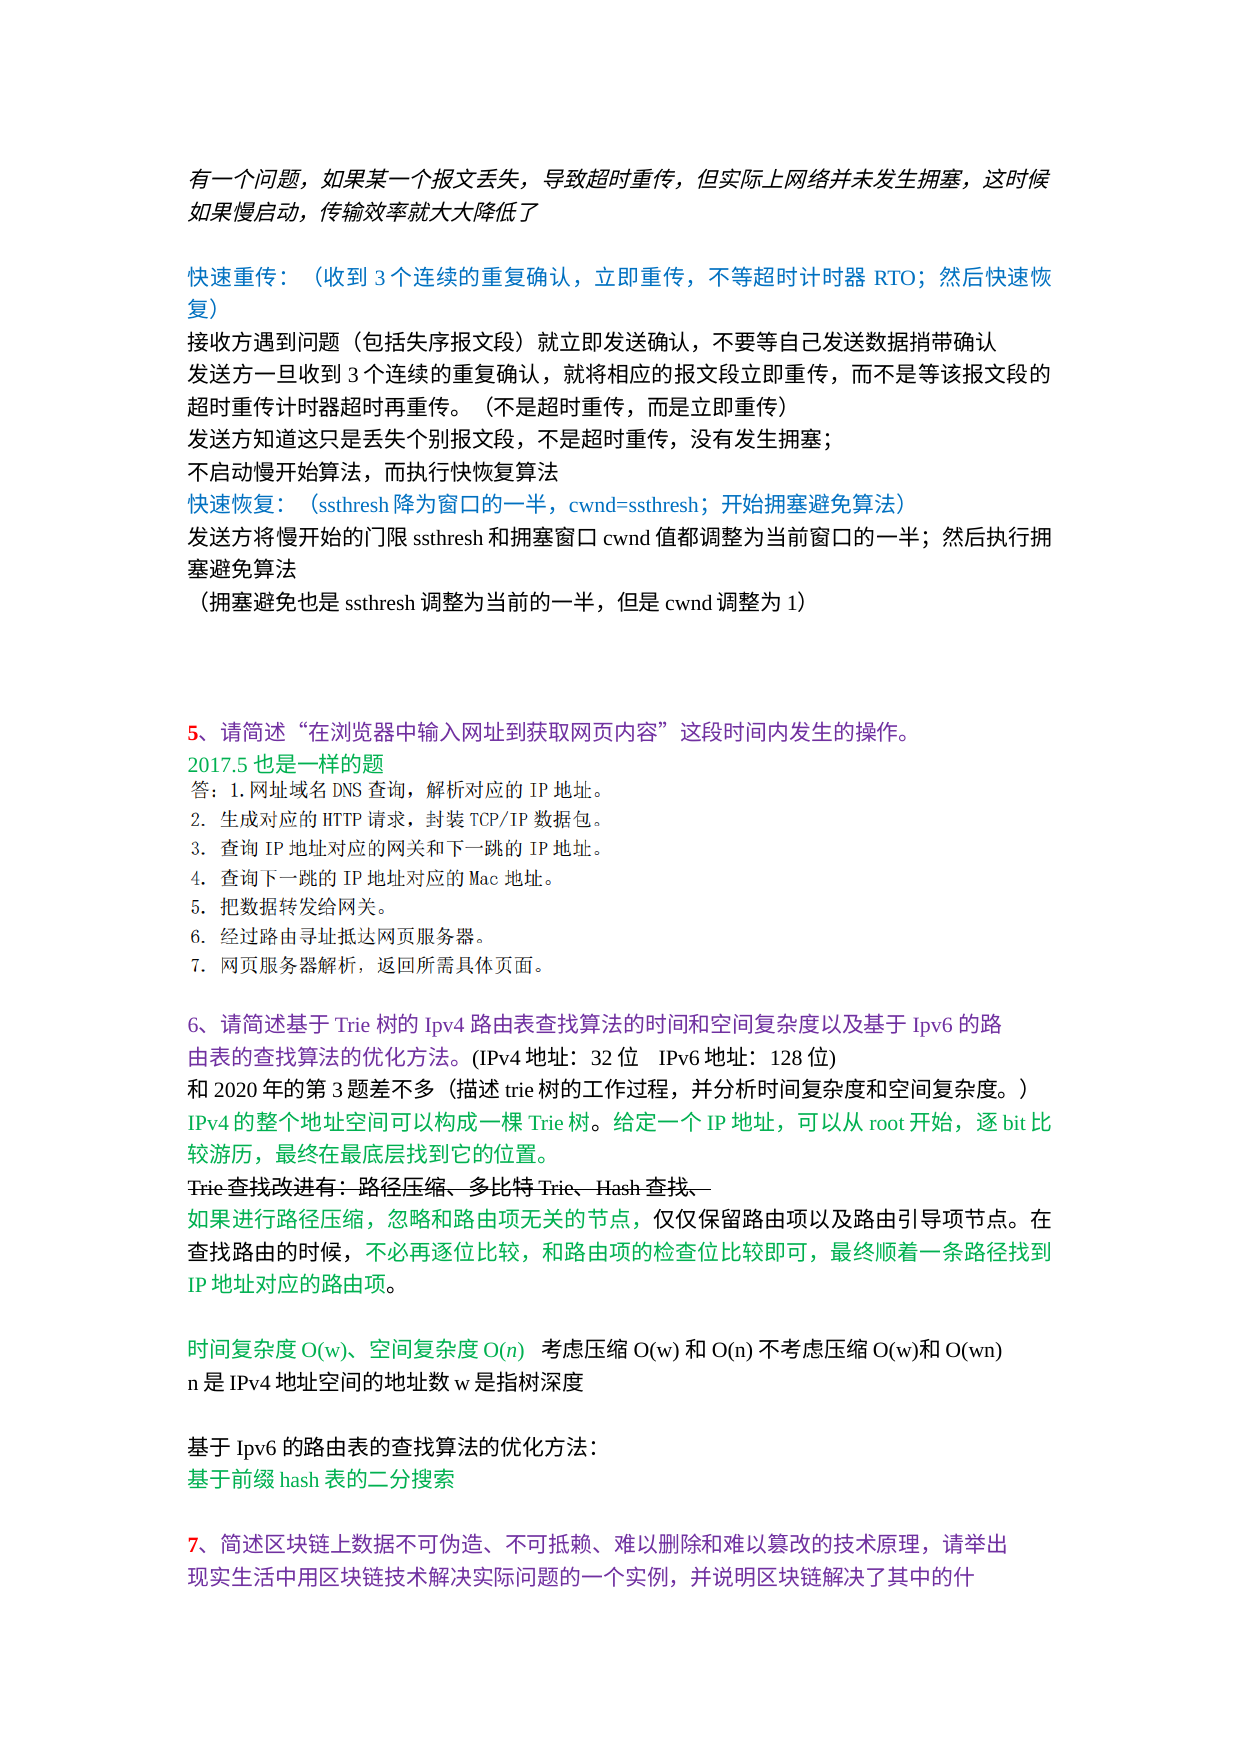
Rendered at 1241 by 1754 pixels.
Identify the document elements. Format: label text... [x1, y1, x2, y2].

text 7、简述区块链上数据不可伪造、不可抵赖、难以删除和难以篡改的技术原理，请举出 [187, 1527, 1053, 1559]
text 6、请简述基于 Trie 树的 Ipv4 路由表查找算法的时间和空间复杂度以及基于 Ipv6 的路 [187, 1007, 1053, 1039]
text 2017.5 也是一样的题 [187, 747, 1053, 779]
text 发送方一旦收到3个连续的重复确认，就将相应的报文段立即重传，而不是等该报文段的超时重传计时器超时再重传。（不是超时重传，而是立即重传） [187, 357, 1053, 422]
text 基于 Ipv6 的路由表的查找算法的优化方法： [187, 1429, 1053, 1462]
text n是IPv4地址空间的地址数w是指树深度 [187, 1364, 1053, 1397]
text 基于前缀hash表的二分搜索 [187, 1462, 1053, 1494]
text IPv4的整个地址空间可以构成一棵Trie树。给定一个IP地址，可以从root开始，逐bit比较游历，最终在最底层找到它的位置。 [187, 1104, 1053, 1169]
text 不启动慢开始算法，而执行快恢复算法 [187, 454, 1053, 487]
text 5、请简述“在浏览器中输入网址到获取网页内容”这段时间内发生的操作。 [187, 714, 1053, 747]
text 发送方知道这只是丢失个别报文段，不是超时重传，没有发生拥塞； [187, 422, 1053, 454]
text 快速恢复：（ssthresh降为窗口的一半，cwnd=ssthresh；开始拥塞避免算法） [187, 487, 1053, 519]
text Trie查找改进有：路径压缩、多比特Trie、Hash查找、 [187, 1169, 1053, 1202]
text 如果进行路径压缩，忽略和路由项无关的节点，仅仅保留路由项以及路由引导项节点。在查找路由的时候，不必再逐位比较，和路由项的检查位比较即可，最终顺着一条路径找到IP地址对应的路由项。 [187, 1202, 1053, 1299]
picture [187, 779, 627, 979]
text 有一个问题，如果某一个报文丢失，导致超时重传，但实际上网络并未发生拥塞，这时候如果慢启动，传输效率就大大降低了 [187, 162, 1053, 227]
text （拥塞避免也是ssthresh调整为当前的一半，但是cwnd调整为1） [187, 584, 1053, 617]
text 发送方将慢开始的门限ssthresh和拥塞窗口cwnd值都调整为当前窗口的一半；然后执行拥塞避免算法 [187, 519, 1053, 584]
text 现实生活中用区块链技术解决实际问题的一个实例，并说明区块链解决了其中的什 [187, 1559, 1053, 1592]
text 由表的查找算法的优化方法。(IPv4地址：32位 IPv6地址：128位) [187, 1039, 1053, 1072]
text 接收方遇到问题（包括失序报文段）就立即发送确认，不要等自己发送数据捎带确认 [187, 324, 1053, 357]
text 时间复杂度O(w)、空间复杂度O(n) 考虑压缩 O(w) 和 O(n) 不考虑压缩 O(w)和O(wn) [187, 1332, 1053, 1364]
text 和2020年的第3题差不多（描述trie树的工作过程，并分析时间复杂度和空间复杂度。） [187, 1072, 1053, 1104]
text 快速重传：（收到3个连续的重复确认，立即重传，不等超时计时器RTO；然后快速恢复） [187, 259, 1053, 324]
